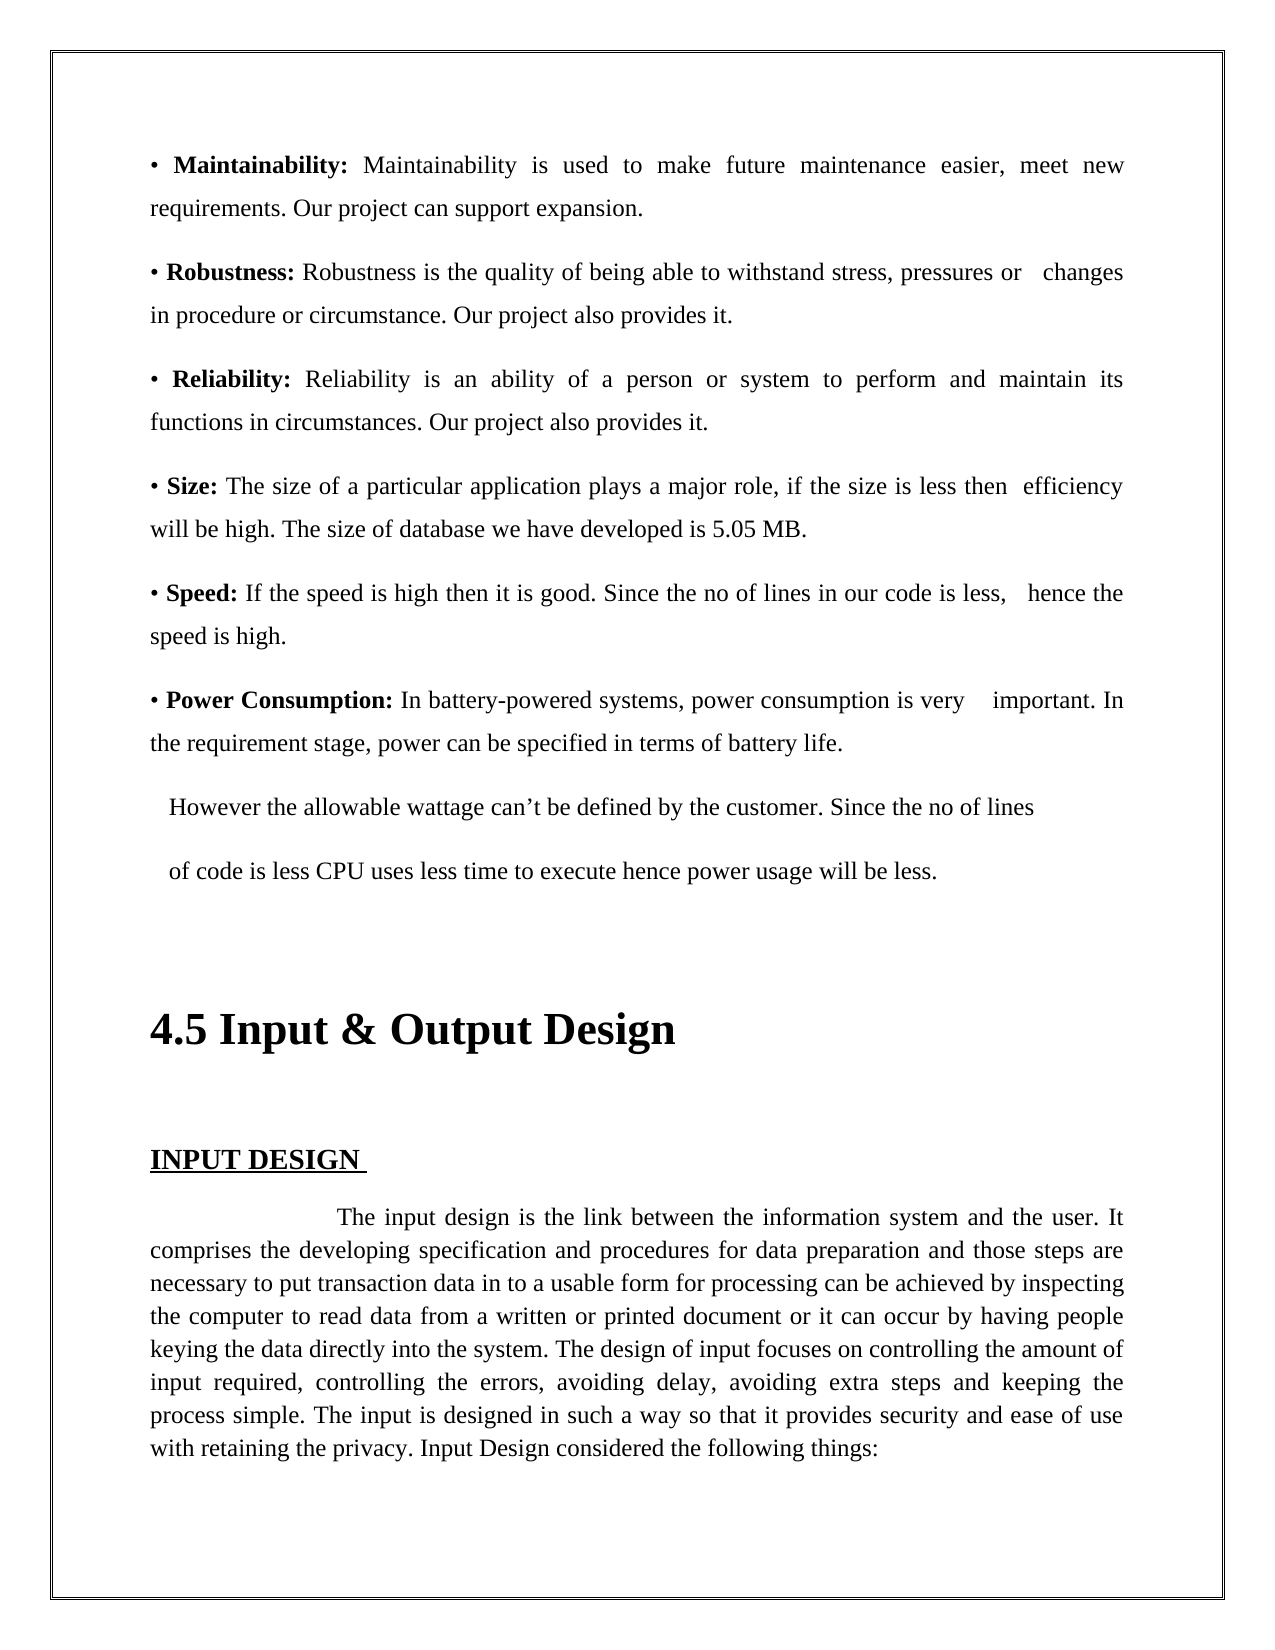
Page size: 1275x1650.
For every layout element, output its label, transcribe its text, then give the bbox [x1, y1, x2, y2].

text 4.5 Input & Output Design [150, 1002, 1125, 1054]
text • Speed: If the speed is high then it is good. Since the no of lines in our code is less, hence the speed is high. [150, 578, 1125, 650]
text • Robustness: Robustness is the quality of being able to withstand stress, pressures or changes in procedure or circumstance. Our project also provides it. [150, 257, 1125, 329]
text INPUT DESIGN [150, 1142, 1125, 1176]
text • Reliability: Reliability is an ability of a person or system to perform and maintain its functions in circumstances. Our project also provides it. [150, 364, 1125, 436]
text • Size: The size of a particular application plays a major role, if the size is less then efficiency will be high. The size of database we have developed is 5.05 MB. [150, 471, 1125, 543]
text • Maintainability: Maintainability is used to make future maintenance easier, meet new requirements. Our project can support expansion. [150, 150, 1125, 222]
text • Power Consumption: In battery-powered systems, power consumption is very important. In the requirement stage, power can be specified in terms of battery life. [150, 685, 1125, 757]
text of code is less CPU uses less time to execute hence power usage will be less. [150, 856, 1125, 885]
text However the allowable wattage can’t be defined by the customer. Since the no of lines [150, 792, 1125, 821]
text The input design is the link between the information system and the user. It comprises the developing specification and procedures for data preparation and those steps are necessary to put transaction data in to a usable form for processing can be achieved by inspecting the computer to read data from a written or printed document or it can occur by having people keying the data directly into the system. The design of input focuses on controlling the amount of input required, controlling the errors, avoiding delay, avoiding extra steps and keeping the process simple. The input is designed in such a way so that it provides security and ease of use with retaining the privacy. Input Design considered the following things: [150, 1202, 1125, 1462]
